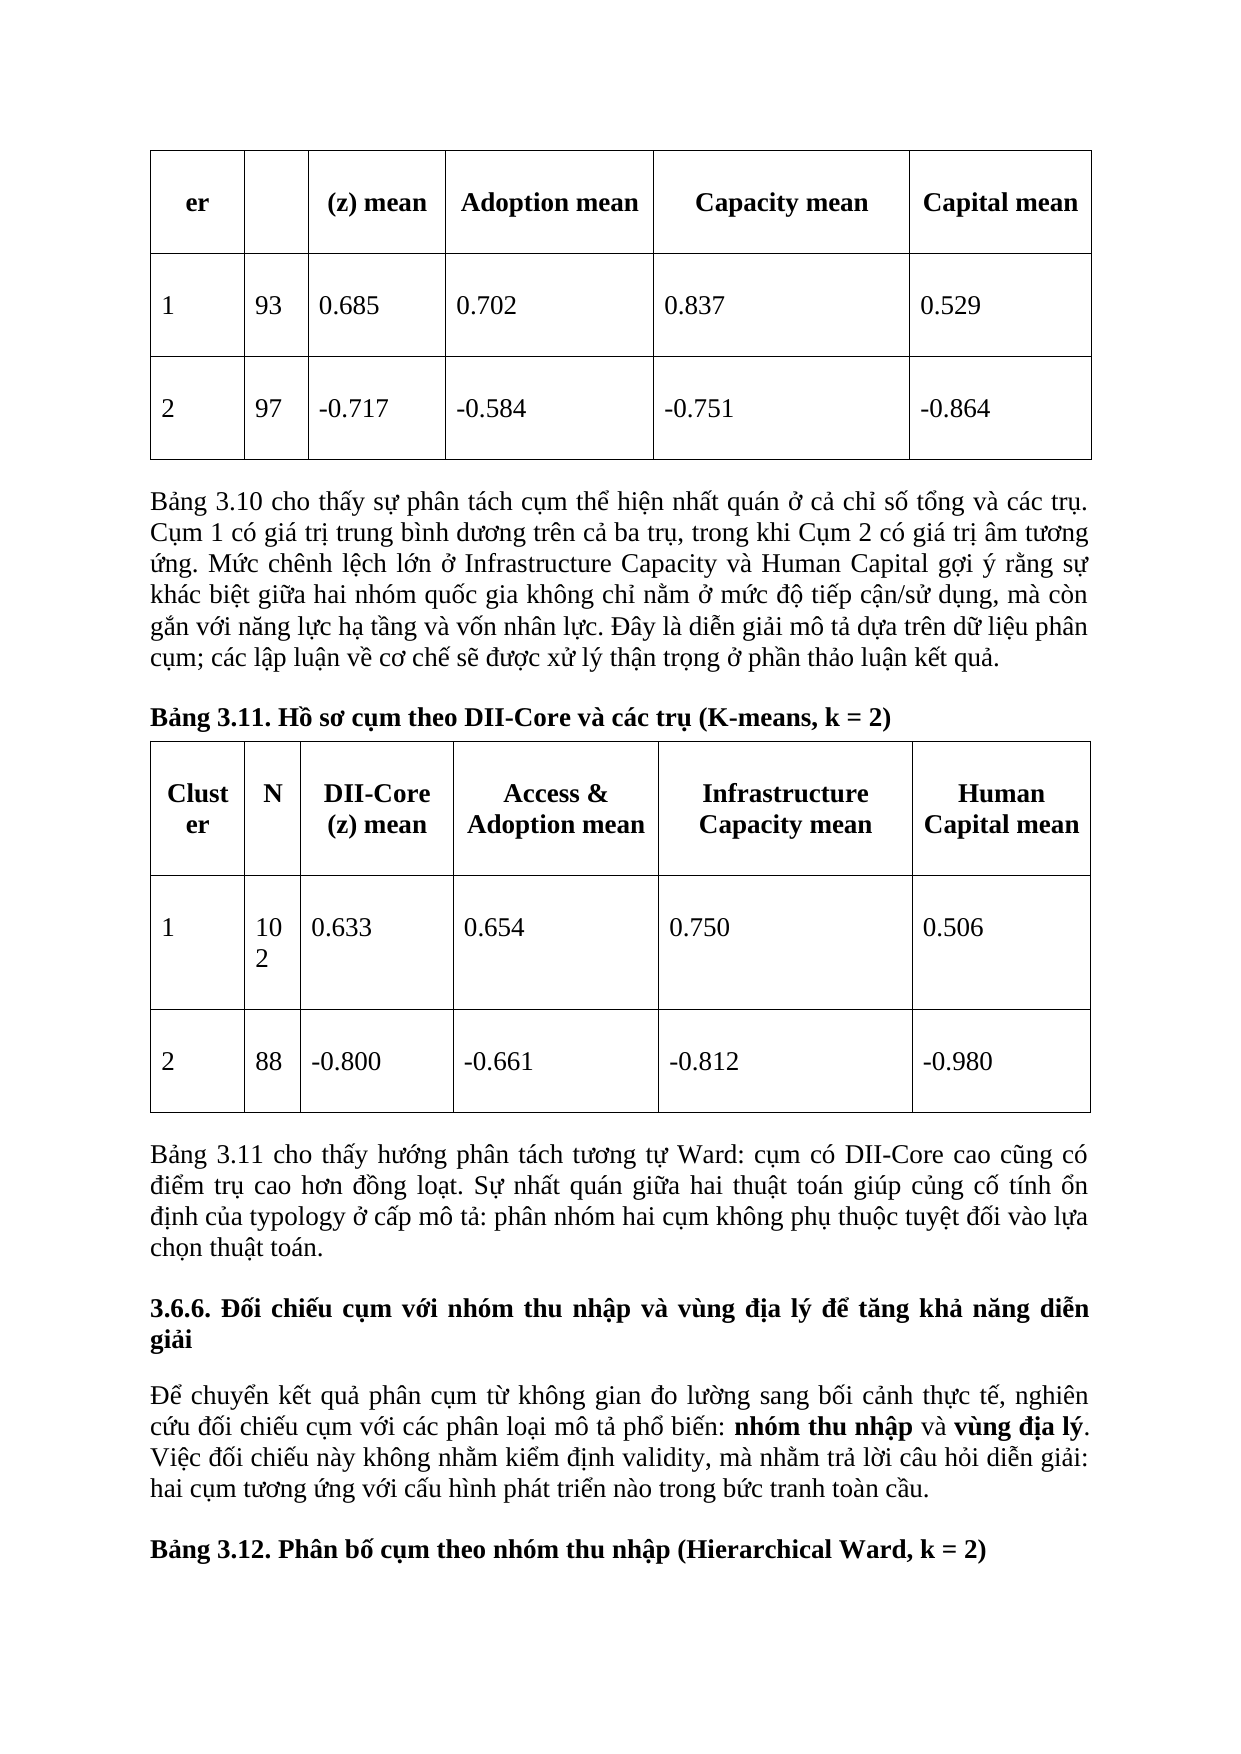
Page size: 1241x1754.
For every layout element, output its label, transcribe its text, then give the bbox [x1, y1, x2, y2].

text Để chuyển kết quả phân cụm từ không gian đo lường sang bối cảnh thực tế, nghiên cứu đối chiếu cụm với các phân loại mô tả phổ biến: nhóm thu nhập và vùng địa lý. Việc đối chiếu này không nhằm kiểm định validity, mà nhằm trả lời câu hỏi diễn giải: hai cụm tương ứng với cấu hình phát triển nào trong bức tranh toàn cầu. [150, 1379, 1090, 1504]
table_cell 93 [245, 254, 308, 356]
table_cell 88 [245, 1010, 300, 1112]
table_cell 0.506 [913, 876, 1090, 1009]
table_cell 0.685 [309, 254, 445, 356]
table_cell 0.702 [446, 254, 653, 356]
table_cell 1 [151, 254, 244, 356]
text Bảng 3.10 cho thấy sự phân tách cụm thể hiện nhất quán ở cả chỉ số tổng và các trụ. Cụm 1 có giá trị trung bình dương trên cả ba trụ, trong khi Cụm 2 có giá trị âm tương ứng. Mức chênh lệch lớn ở Infrastructure Capacity và Human Capital gợi ý rằng sự khác biệt giữa hai nhóm quốc gia không chỉ nằm ở mức độ tiếp cận/sử dụng, mà còn gắn với năng lực hạ tầng và vốn nhân lực. Đây là diễn giải mô tả dựa trên dữ liệu phân cụm; các lập luận về cơ chế sẽ được xử lý thận trọng ở phần thảo luận kết quả. [150, 485, 1090, 672]
table_cell -0.751 [654, 357, 909, 459]
table_cell 0.654 [454, 876, 658, 1009]
table_header Infrastructure Capacity mean [659, 742, 912, 875]
subtitle 3.6.6. Đối chiếu cụm với nhóm thu nhập và vùng địa lý để tăng khả năng diễn giải [150, 1292, 1090, 1354]
table_header DII-Core (z) mean [301, 742, 453, 875]
table_header Human Capital mean [910, 151, 1091, 253]
table_cell -0.661 [454, 1010, 658, 1112]
table_cell 97 [245, 357, 308, 459]
table_cell -0.717 [309, 357, 445, 459]
table_header N [245, 151, 308, 253]
table_cell -0.980 [913, 1010, 1090, 1112]
subtitle Bảng 3.11. Hồ sơ cụm theo DII-Core và các trụ (K-means, k = 2) [150, 701, 1090, 732]
table_header N [245, 742, 300, 875]
table_cell -0.584 [446, 357, 653, 459]
table_cell 2 [151, 357, 244, 459]
text Bảng 3.11 cho thấy hướng phân tách tương tự Ward: cụm có DII-Core cao cũng có điểm trụ cao hơn đồng loạt. Sự nhất quán giữa hai thuật toán giúp củng cố tính ổn định của typology ở cấp mô tả: phân nhóm hai cụm không phụ thuộc tuyệt đối vào lựa chọn thuật toán. [150, 1138, 1090, 1263]
table_cell 0.529 [910, 254, 1091, 356]
table_cell 0.633 [301, 876, 453, 1009]
table_cell -0.800 [301, 1010, 453, 1112]
table_header Human Capital mean [913, 742, 1090, 875]
table_cell -0.812 [659, 1010, 912, 1112]
table_cell 0.750 [659, 876, 912, 1009]
table_header DII-Core (z) mean [309, 151, 445, 253]
table_cell 2 [151, 1010, 244, 1112]
table_header Cluster [151, 742, 244, 875]
table_cell -0.864 [910, 357, 1091, 459]
table_header Access & Adoption mean [454, 742, 658, 875]
table_cell 1 [151, 876, 244, 1009]
subtitle Bảng 3.12. Phân bố cụm theo nhóm thu nhập (Hierarchical Ward, k = 2) [150, 1533, 1090, 1564]
table_header Cluster [151, 151, 244, 253]
table_cell 0.837 [654, 254, 909, 356]
table_cell 102 [245, 876, 300, 1009]
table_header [654, 151, 909, 253]
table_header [446, 151, 653, 253]
